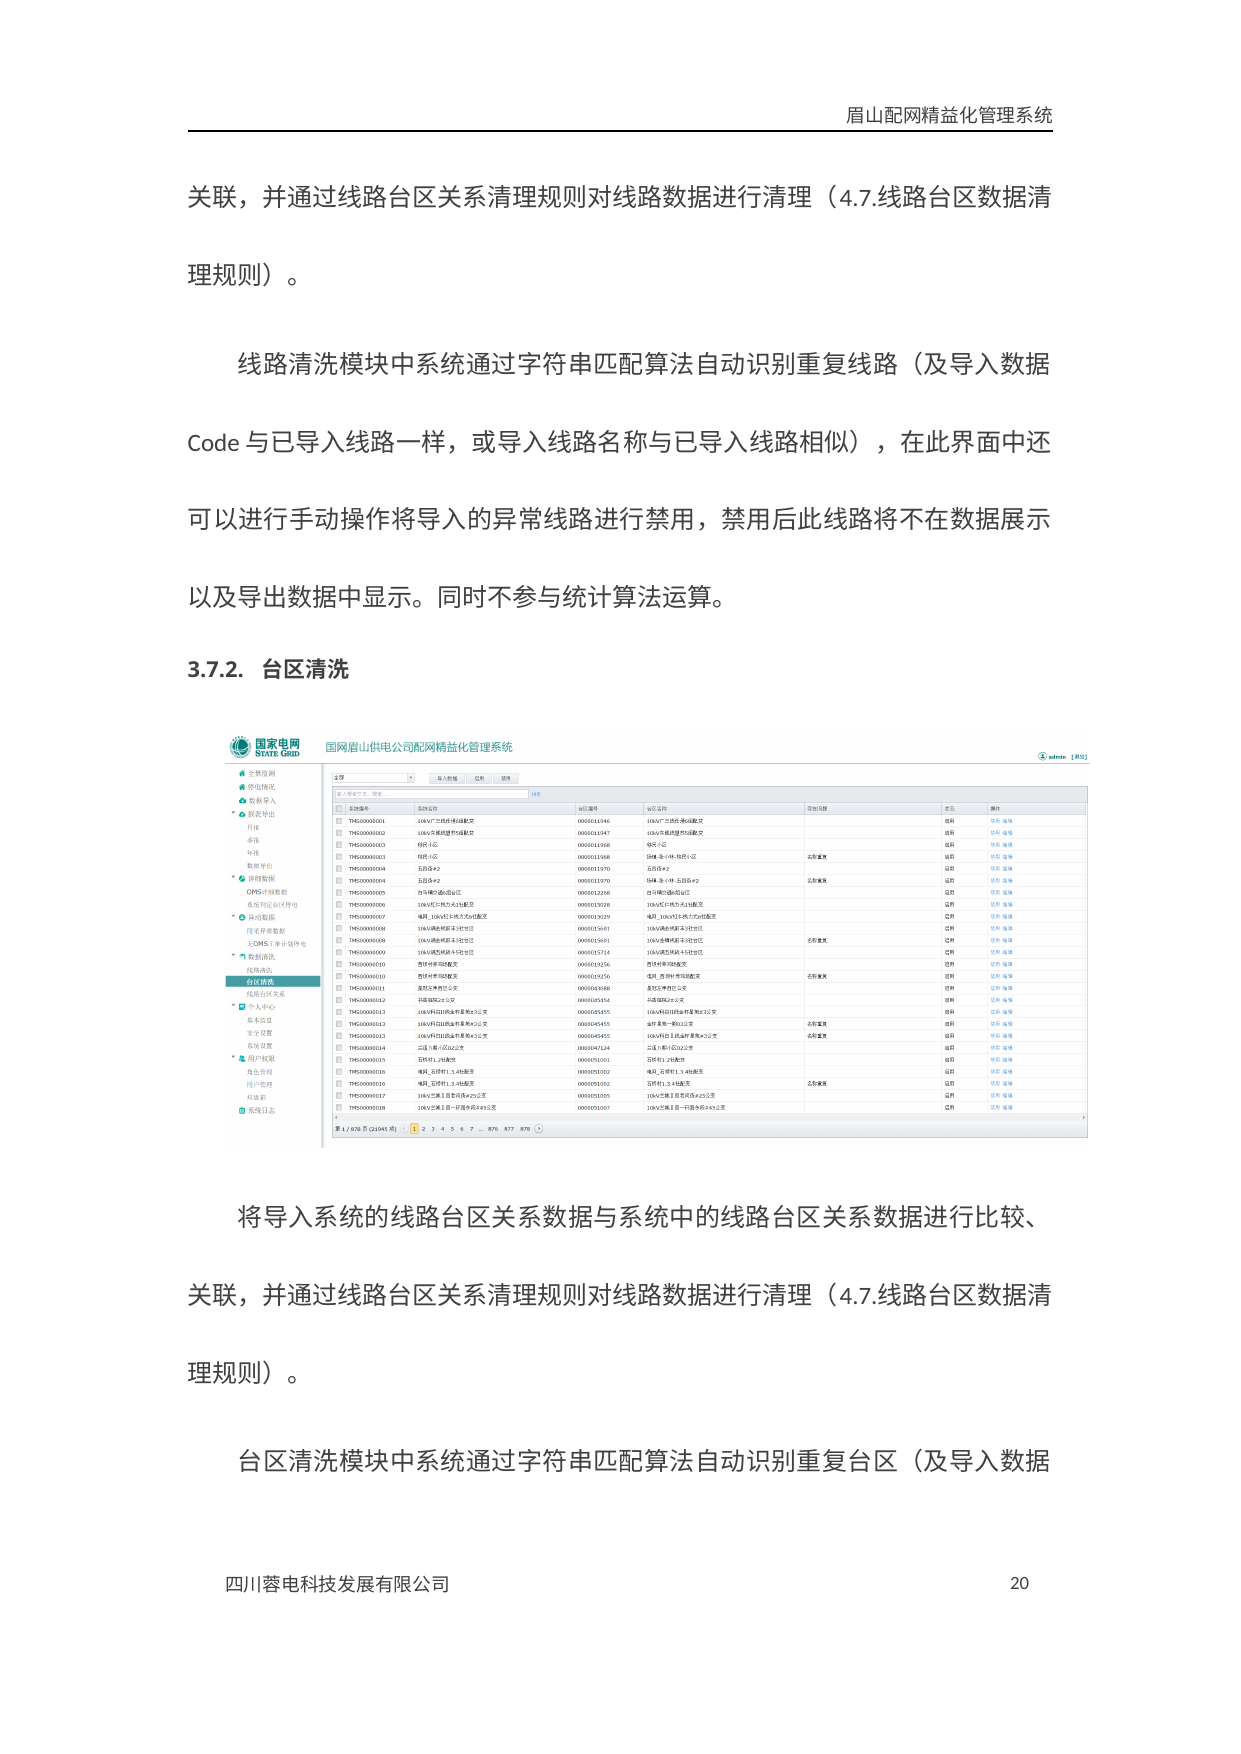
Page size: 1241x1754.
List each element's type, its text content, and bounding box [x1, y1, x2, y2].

subtitle 台区清洗 [187, 652, 1053, 684]
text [187, 1427, 1053, 1492]
picture [225, 732, 1090, 1148]
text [187, 163, 1053, 306]
text 线路清洗模块中系统通过字符串匹配算法自动识别重复线路（及导入数据Code与已导入线路一样，或导入线路名称与已导入线路相似），在此界面中还可以进行手动操作将导入的异常线路进行禁用，禁用后此线路将不在数据展示以及导出数据中显示。同时不参与统计算法运算。 [187, 330, 1053, 628]
text 将导入系统的线路台区关系数据与系统中的线路台区关系数据进行比较、关联，并通过线路台区关系清理规则对线路数据进行清理（4.7.线路台区数据清理规则）。 [187, 1183, 1053, 1404]
